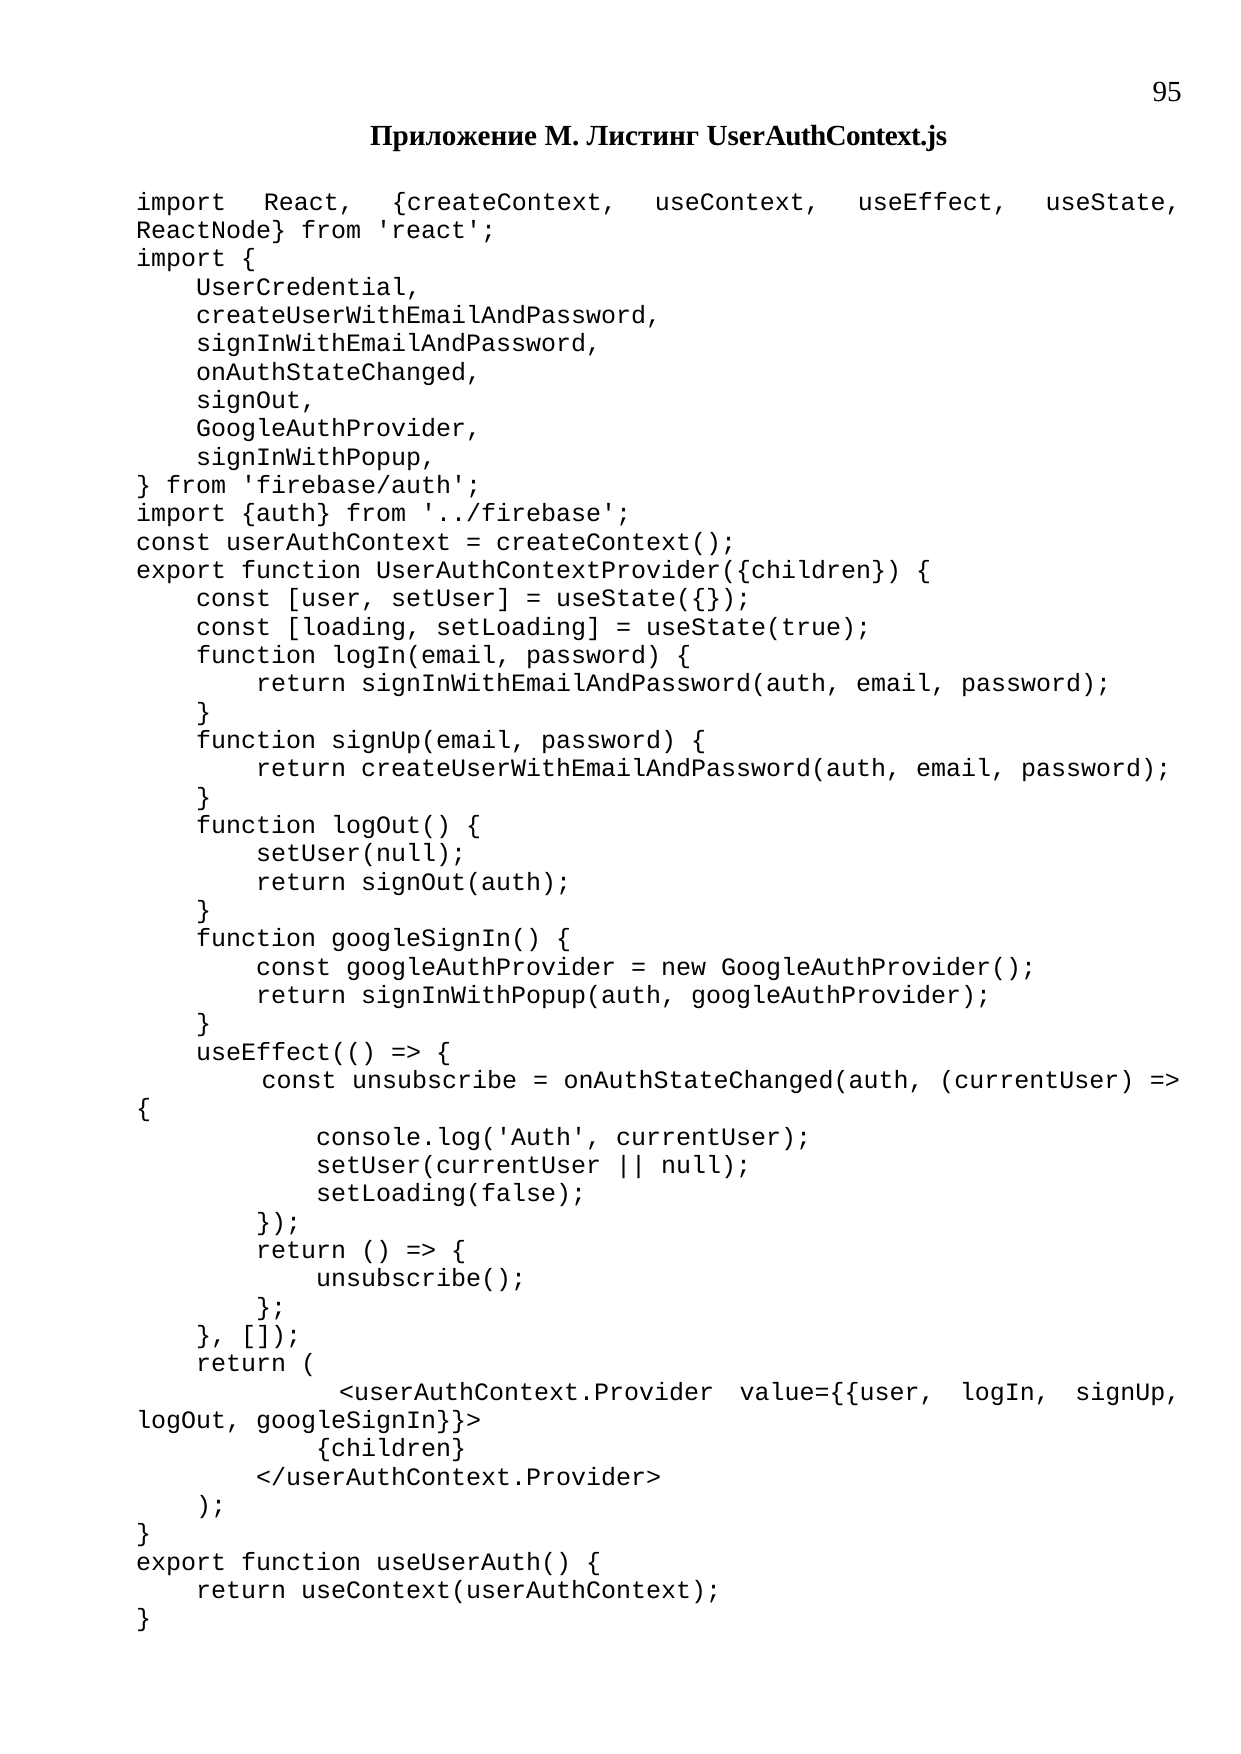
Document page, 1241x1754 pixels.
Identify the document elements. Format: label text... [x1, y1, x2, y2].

text } from 'firebase/auth'; [136, 472, 1181, 501]
text return ( [136, 1351, 1181, 1379]
text } [136, 1011, 1181, 1039]
text export function UserAuthContextProvider({children}) { [136, 557, 1181, 586]
text GoogleAuthProvider, [136, 416, 1181, 444]
text console.log('Auth', currentUser); [136, 1124, 1181, 1152]
text }); [136, 1209, 1181, 1237]
text import { [136, 246, 1181, 274]
text const unsubscribe = onAuthStateChanged(auth, (currentUser) => { [136, 1067, 1181, 1124]
text function googleSignIn() { [136, 926, 1181, 954]
text function logOut() { [136, 812, 1181, 841]
text return signInWithPopup(auth, googleAuthProvider); [136, 982, 1181, 1011]
text } [136, 699, 1181, 727]
text return signOut(auth); [136, 869, 1181, 897]
text const userAuthContext = createContext(); [136, 529, 1181, 557]
text } [136, 1521, 1181, 1549]
text import React, {createContext, useContext, useEffect, useState, ReactNode} from 'react'; [136, 189, 1181, 246]
text } [136, 897, 1181, 926]
text export function useUserAuth() { [136, 1549, 1181, 1577]
text }, []); [136, 1322, 1181, 1351]
text const googleAuthProvider = new GoogleAuthProvider(); [136, 954, 1181, 982]
text {children} [136, 1436, 1181, 1464]
text function logIn(email, password) { [136, 642, 1181, 671]
text const [loading, setLoading] = useState(true); [136, 614, 1181, 642]
text } [136, 784, 1181, 812]
text signOut, [136, 387, 1181, 416]
text setUser(null); [136, 841, 1181, 869]
text onAuthStateChanged, [136, 359, 1181, 387]
text } [136, 1606, 1181, 1634]
text signInWithPopup, [136, 444, 1181, 472]
text <userAuthContext.Provider value={{user, logIn, signUp, logOut, googleSignIn}}> [136, 1379, 1181, 1436]
text return () => { [136, 1237, 1181, 1266]
text createUserWithEmailAndPassword, [136, 302, 1181, 331]
text UserCredential, [136, 274, 1181, 302]
text signInWithEmailAndPassword, [136, 331, 1181, 359]
text const [user, setUser] = useState({}); [136, 586, 1181, 614]
text unsubscribe(); [136, 1266, 1181, 1294]
text }; [136, 1294, 1181, 1322]
text return signInWithEmailAndPassword(auth, email, password); [136, 671, 1181, 699]
text return useContext(userAuthContext); [136, 1577, 1181, 1606]
text return createUserWithEmailAndPassword(auth, email, password); [136, 756, 1181, 784]
text </userAuthContext.Provider> [136, 1464, 1181, 1492]
text function signUp(email, password) { [136, 727, 1181, 756]
text import {auth} from '../firebase'; [136, 501, 1181, 529]
text ); [136, 1492, 1181, 1521]
text setUser(currentUser || null); [136, 1152, 1181, 1181]
subtitle Приложение М. Листинг UserAuthContext.js [136, 118, 1181, 152]
text setLoading(false); [136, 1181, 1181, 1209]
text useEffect(() => { [136, 1039, 1181, 1067]
